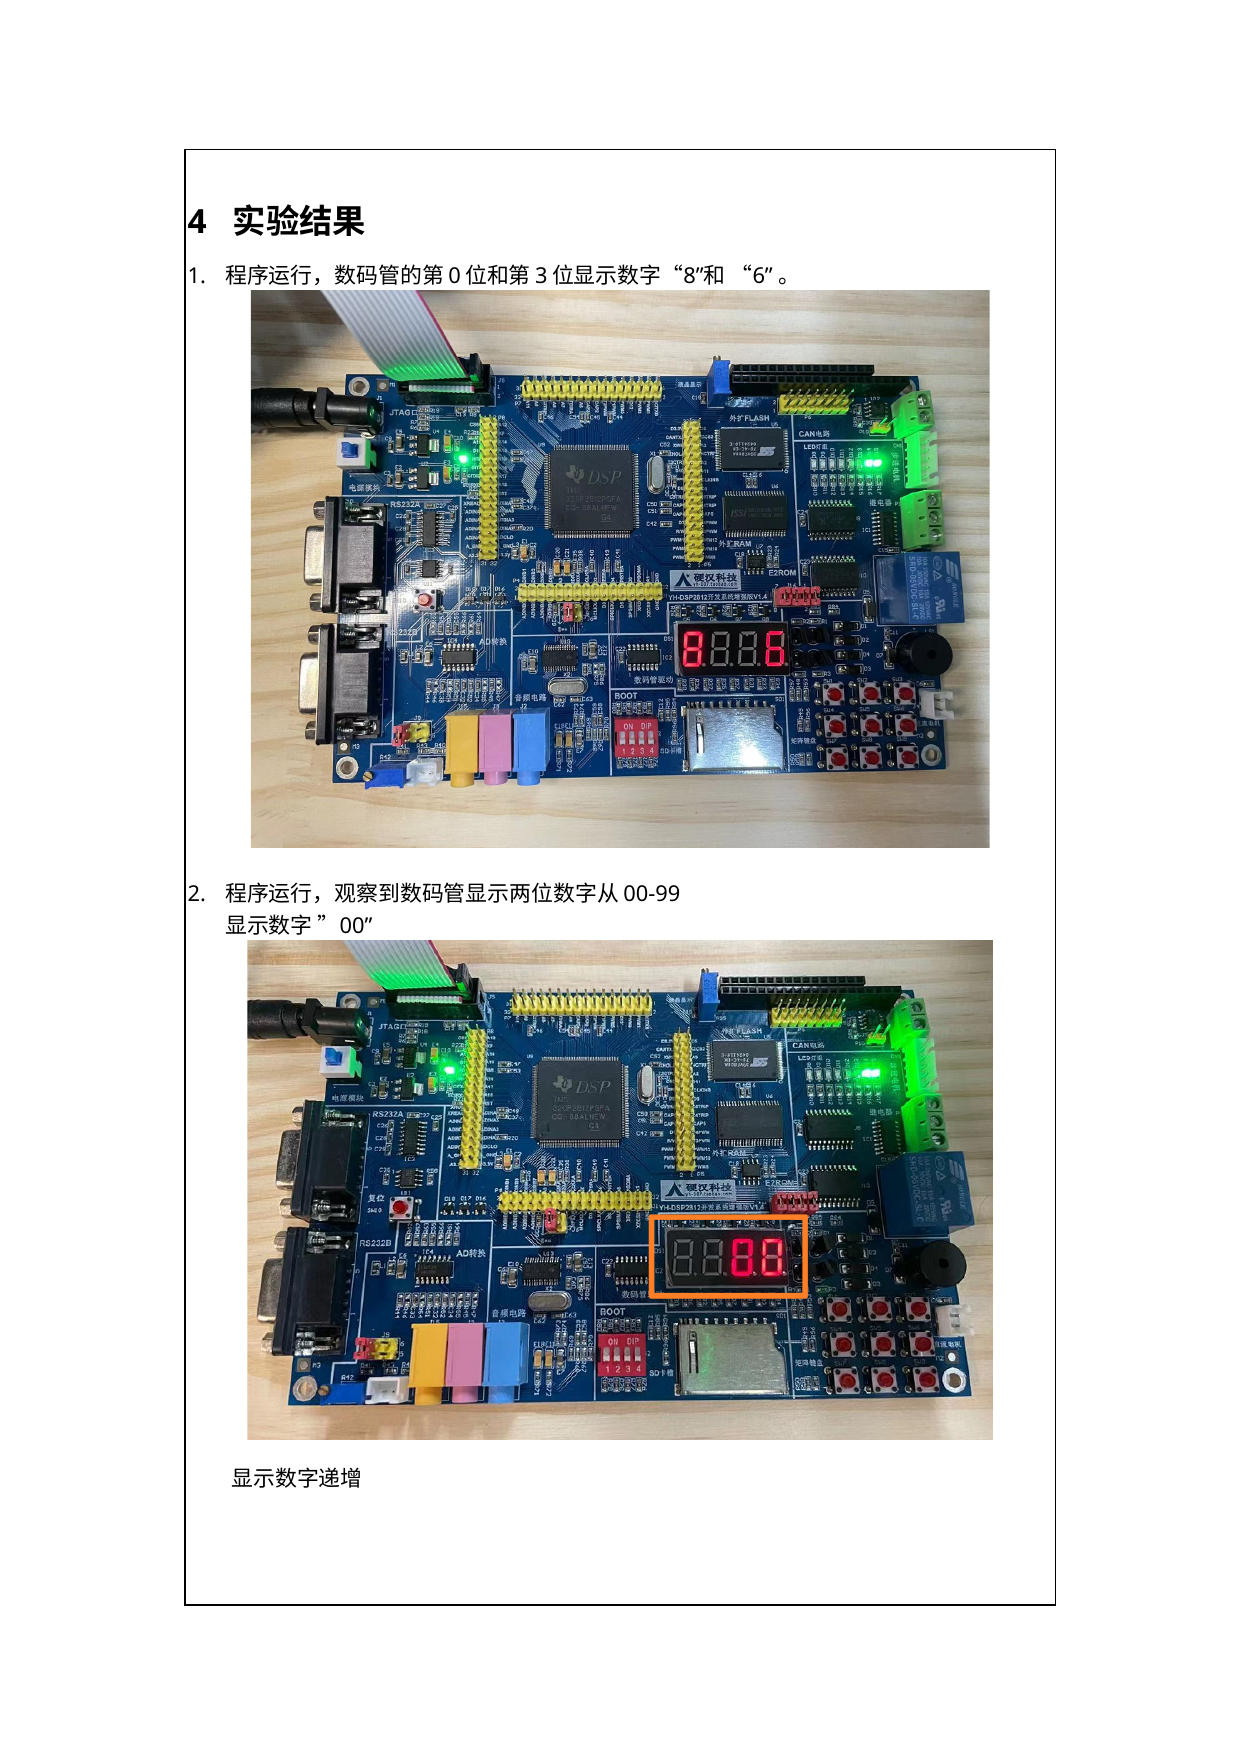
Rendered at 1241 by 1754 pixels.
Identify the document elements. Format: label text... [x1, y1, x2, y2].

list 程序运行，观察到数码管显示两位数字从00-99 [187, 876, 1053, 908]
subtitle 实验结果 [187, 187, 1053, 252]
list 程序运行，数码管的第0位和第3位显示数字“8”和 “6” 。 [187, 258, 1053, 291]
picture [250, 290, 990, 848]
picture [247, 940, 993, 1440]
text 显示数字递增 [187, 1461, 1053, 1493]
list 显示数字 ”00” [225, 908, 1053, 941]
